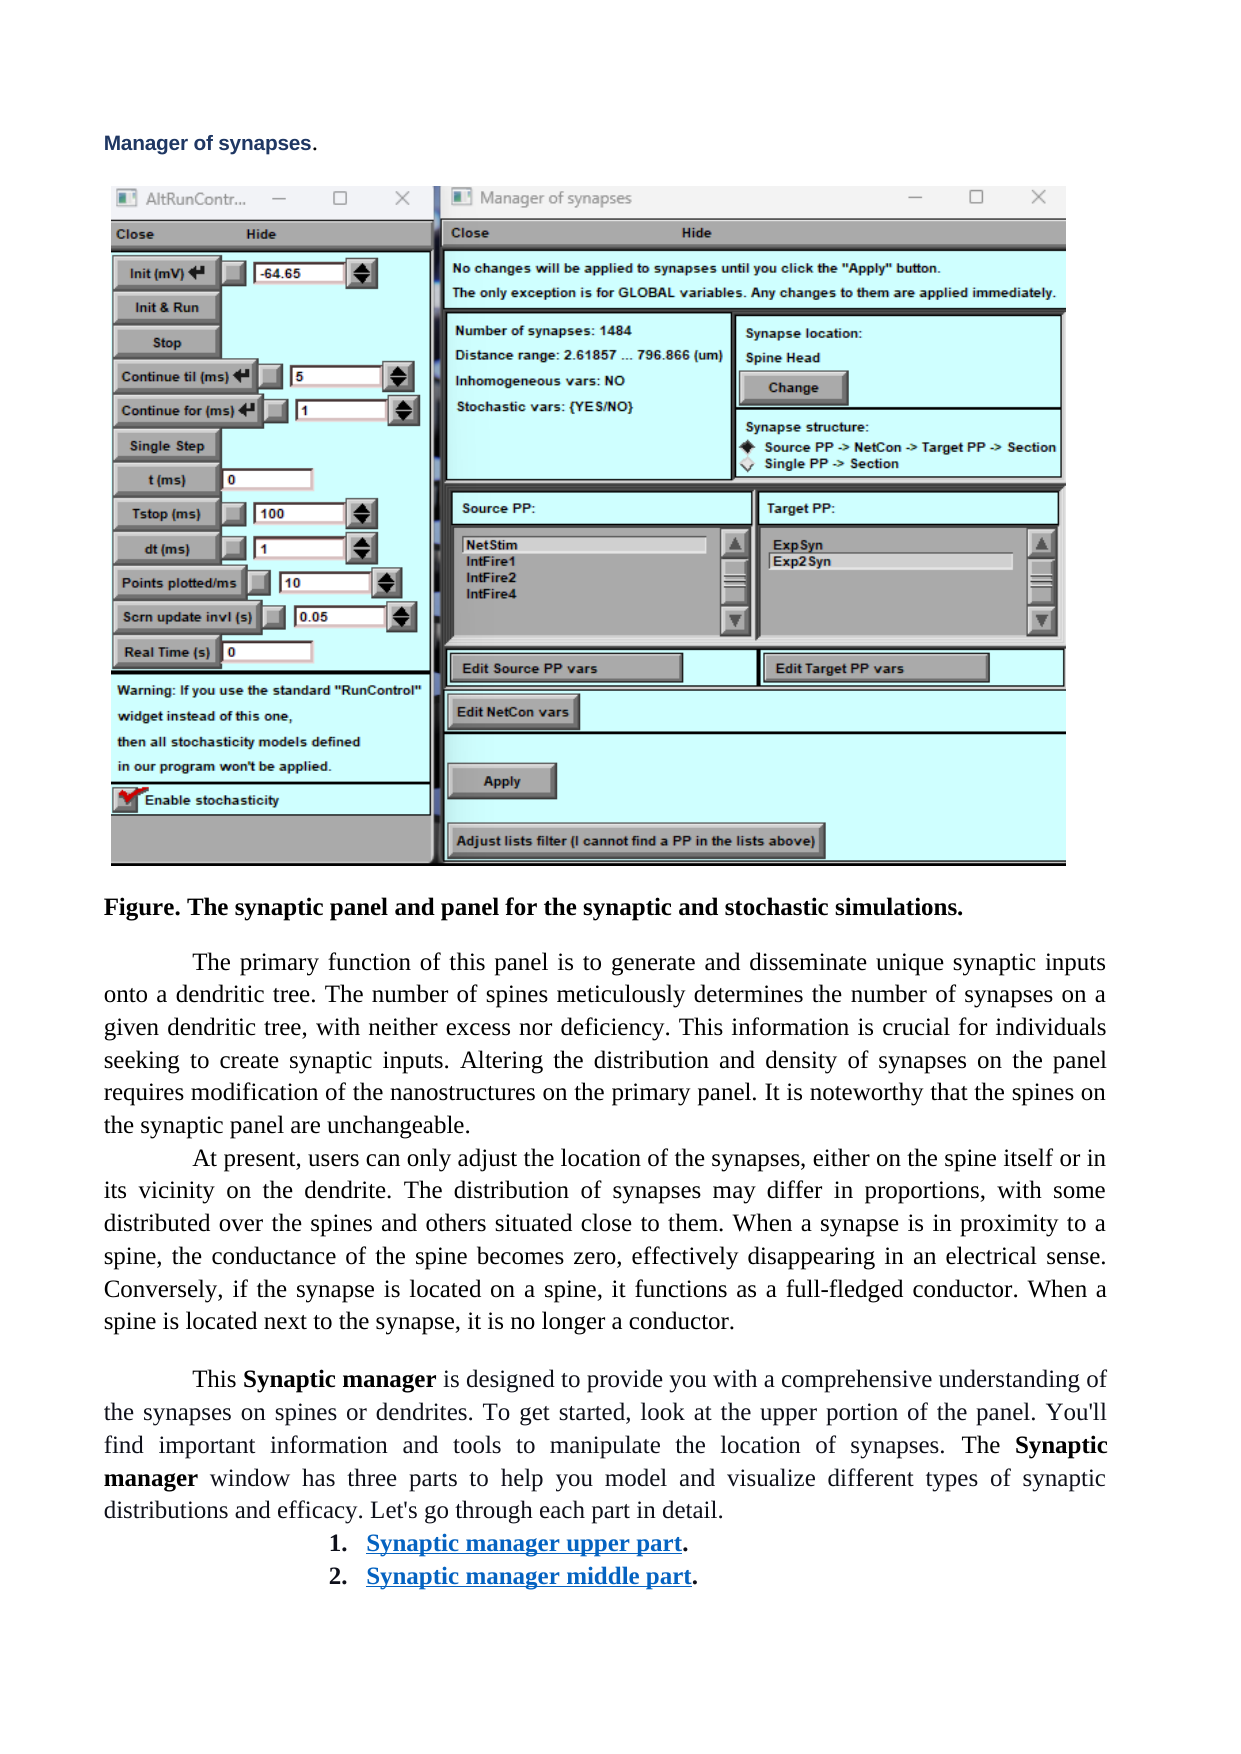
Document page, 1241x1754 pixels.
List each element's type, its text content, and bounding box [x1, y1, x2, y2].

text Figure. The synaptic panel and panel for the synaptic and stochastic simulations. [103, 896, 1152, 921]
text Manager of synapses. [103, 130, 1152, 155]
picture [111, 186, 1066, 866]
list Synaptic manager middle part. [328, 1561, 1108, 1589]
text At present, users can only adjust the location of the synapses, either on the spine itself or in its vicinity on the dendrite. The distribution of synapses may differ in proportions, with some distributed over the spines and others situated close to them. When a synapse is in proximity to a spine, the conductance of the spine becomes zero, effectively disappearing in an electrical sense. Conversely, if the synapse is located on a spine, it functions as a full-fledged conductor. When a spine is located next to the synapse, it is no longer a conductor. [103, 1143, 1108, 1335]
list Synaptic manager upper part. [328, 1528, 1108, 1557]
text This Synaptic manager is designed to provide you with a comprehensive understanding of the synapses on spines or dendrites. To get started, look at the upper portion of the panel. You'll find important information and tools to manipulate the location of synapses. The Synaptic manager window has three parts to help you model and visualize different types of synaptic distributions and efficacy. Let's go through each part in detail. [103, 1364, 1108, 1524]
text The primary function of this panel is to generate and disseminate unique synaptic inputs onto a dendritic tree. The number of spines meticulously determines the number of synapses on a given dendritic tree, with neither excess nor deficiency. This information is crucial for individuals seeking to create synaptic inputs. Altering the distribution and density of synapses on the panel requires modification of the nanostructures on the primary panel. It is noteworthy that the spines on the synaptic panel are unchangeable. [103, 947, 1108, 1139]
